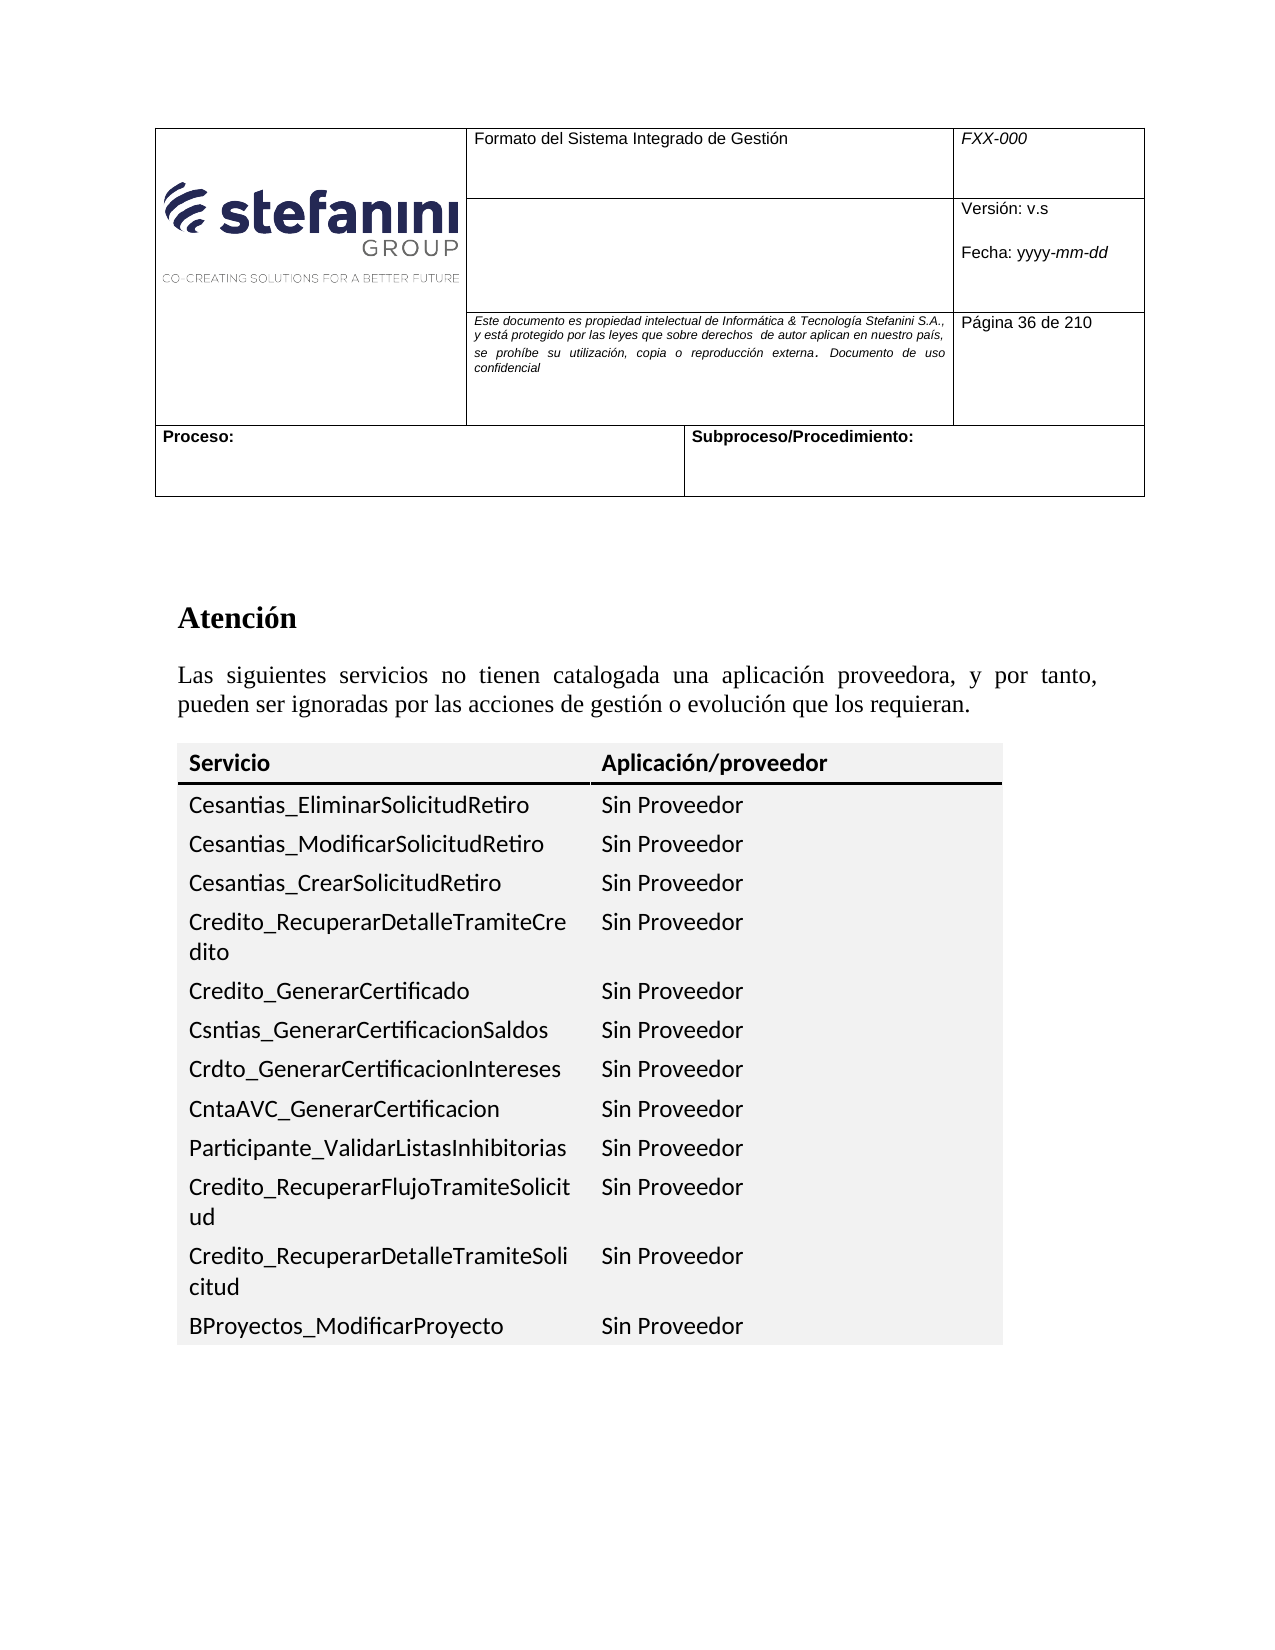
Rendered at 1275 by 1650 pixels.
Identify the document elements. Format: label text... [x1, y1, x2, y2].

table_cell Participante_ValidarListasInhibitorias [178, 1128, 590, 1166]
table_cell Sin Proveedor [591, 1011, 1002, 1049]
table_cell Credito_RecuperarDetalleTramiteSolicitud [178, 1237, 590, 1305]
table_cell Cesantias_ModificarSolicitudRetiro [178, 824, 590, 862]
table_cell BProyectos_ModificarProyecto [178, 1306, 590, 1344]
table_cell Sin Proveedor [591, 824, 1002, 862]
table_cell Sin Proveedor [591, 1306, 1002, 1344]
table_cell Crdto_GenerarCertificacionIntereses [178, 1050, 590, 1088]
table_header Aplicación/proveedor [591, 744, 1002, 782]
table_cell Sin Proveedor [591, 1128, 1002, 1166]
picture [162, 182, 460, 286]
table_cell Sin Proveedor [591, 1237, 1002, 1305]
table_cell Credito_RecuperarDetalleTramiteCredito [178, 902, 590, 971]
text Las siguientes servicios no tienen catalogada una aplicación proveedora, y por tanto, pueden ser ignoradas por las acciones de gestión o evolución que los requieran. [177, 660, 1098, 718]
table_cell Sin Proveedor [591, 1089, 1002, 1127]
table_cell Csntias_GenerarCertificacionSaldos [178, 1011, 590, 1049]
table_header Servicio [178, 744, 590, 782]
table_cell Cesantias_CrearSolicitudRetiro [178, 863, 590, 901]
table_cell CntaAVC_GenerarCertificacion [178, 1089, 590, 1127]
table_cell Credito_GenerarCertificado [178, 972, 590, 1010]
table_cell Sin Proveedor [591, 863, 1002, 901]
table_cell Sin Proveedor [591, 1167, 1002, 1236]
table_cell Sin Proveedor [591, 902, 1002, 971]
table_cell Credito_RecuperarFlujoTramiteSolicitud [178, 1167, 590, 1236]
table_cell Sin Proveedor [591, 785, 1002, 823]
table_cell Sin Proveedor [591, 1050, 1002, 1088]
table_cell Cesantias_EliminarSolicitudRetiro [178, 785, 590, 823]
subtitle Atención [177, 599, 1098, 635]
table_cell Sin Proveedor [591, 972, 1002, 1010]
